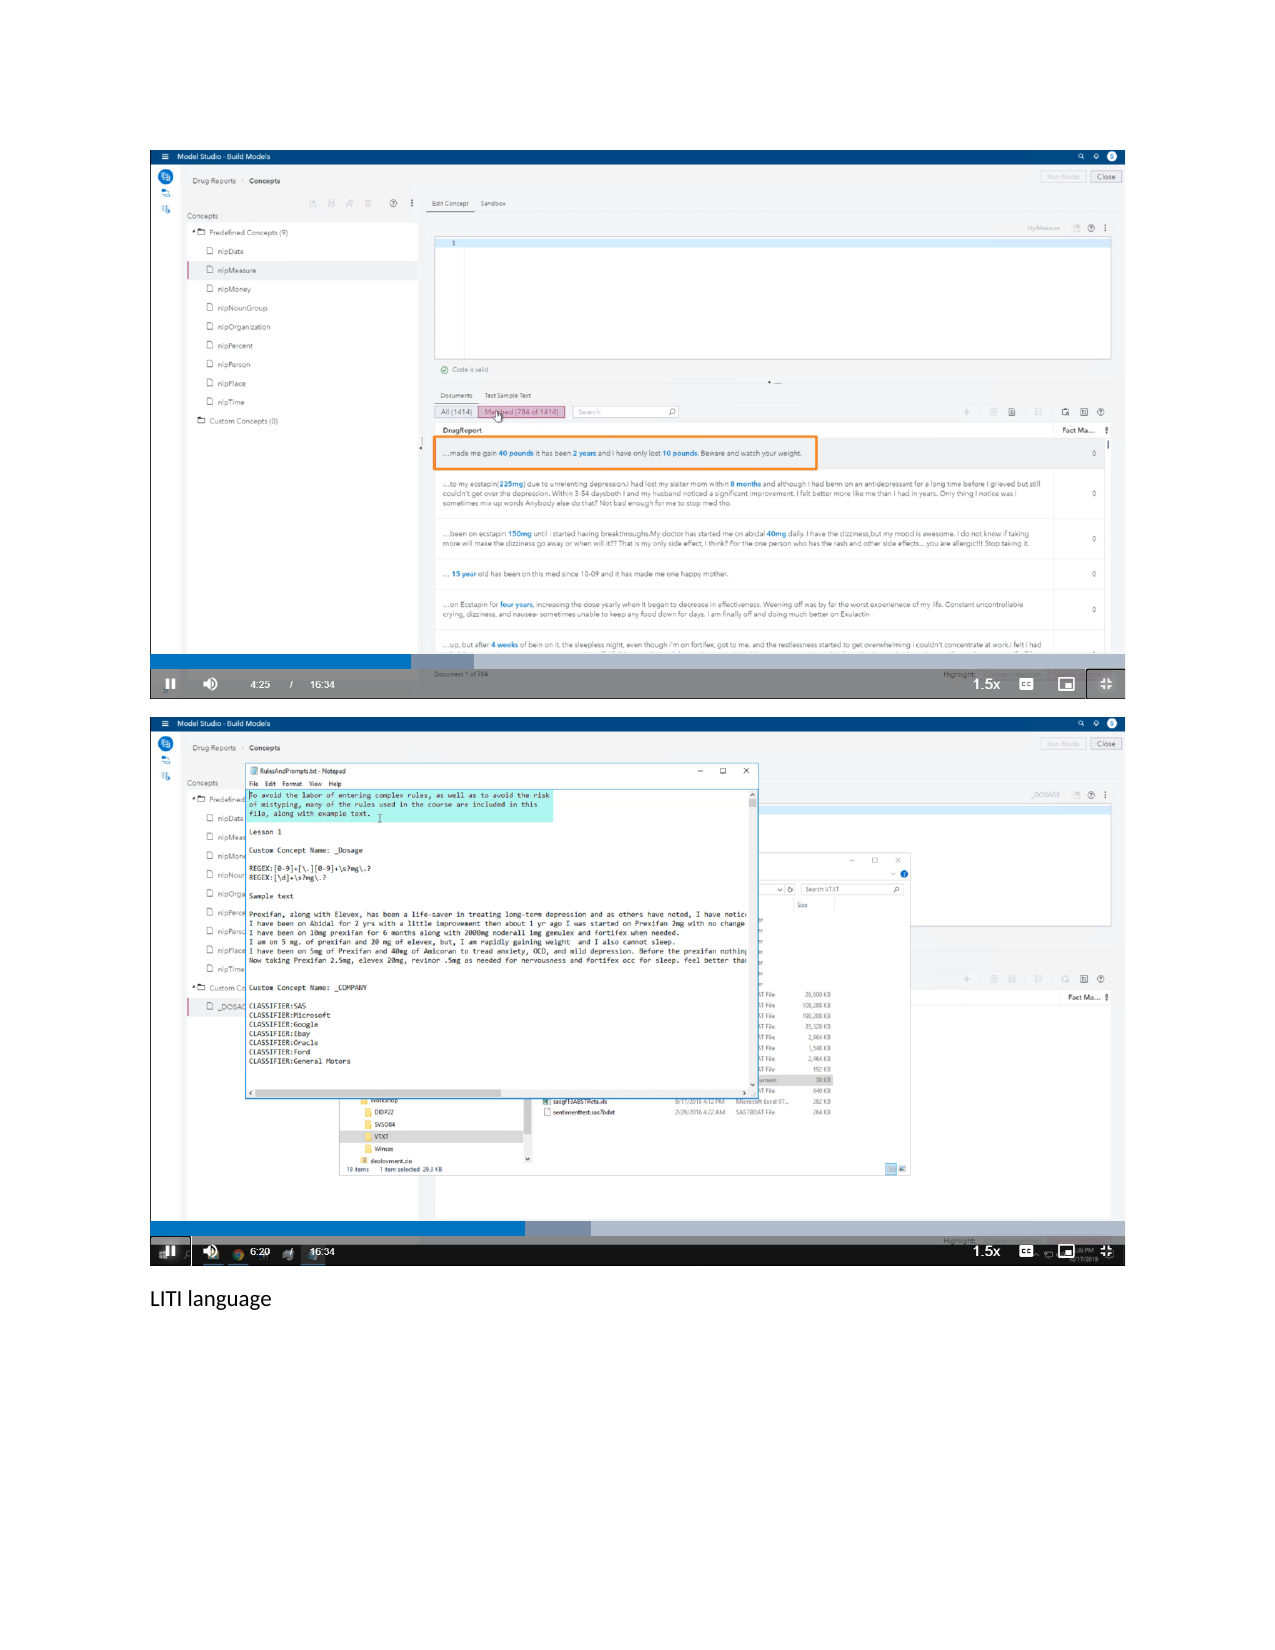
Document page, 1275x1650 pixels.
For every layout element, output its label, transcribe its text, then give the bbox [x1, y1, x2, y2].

picture [150, 717, 1125, 1266]
text LITI language [150, 1284, 1125, 1312]
picture [150, 150, 1125, 699]
